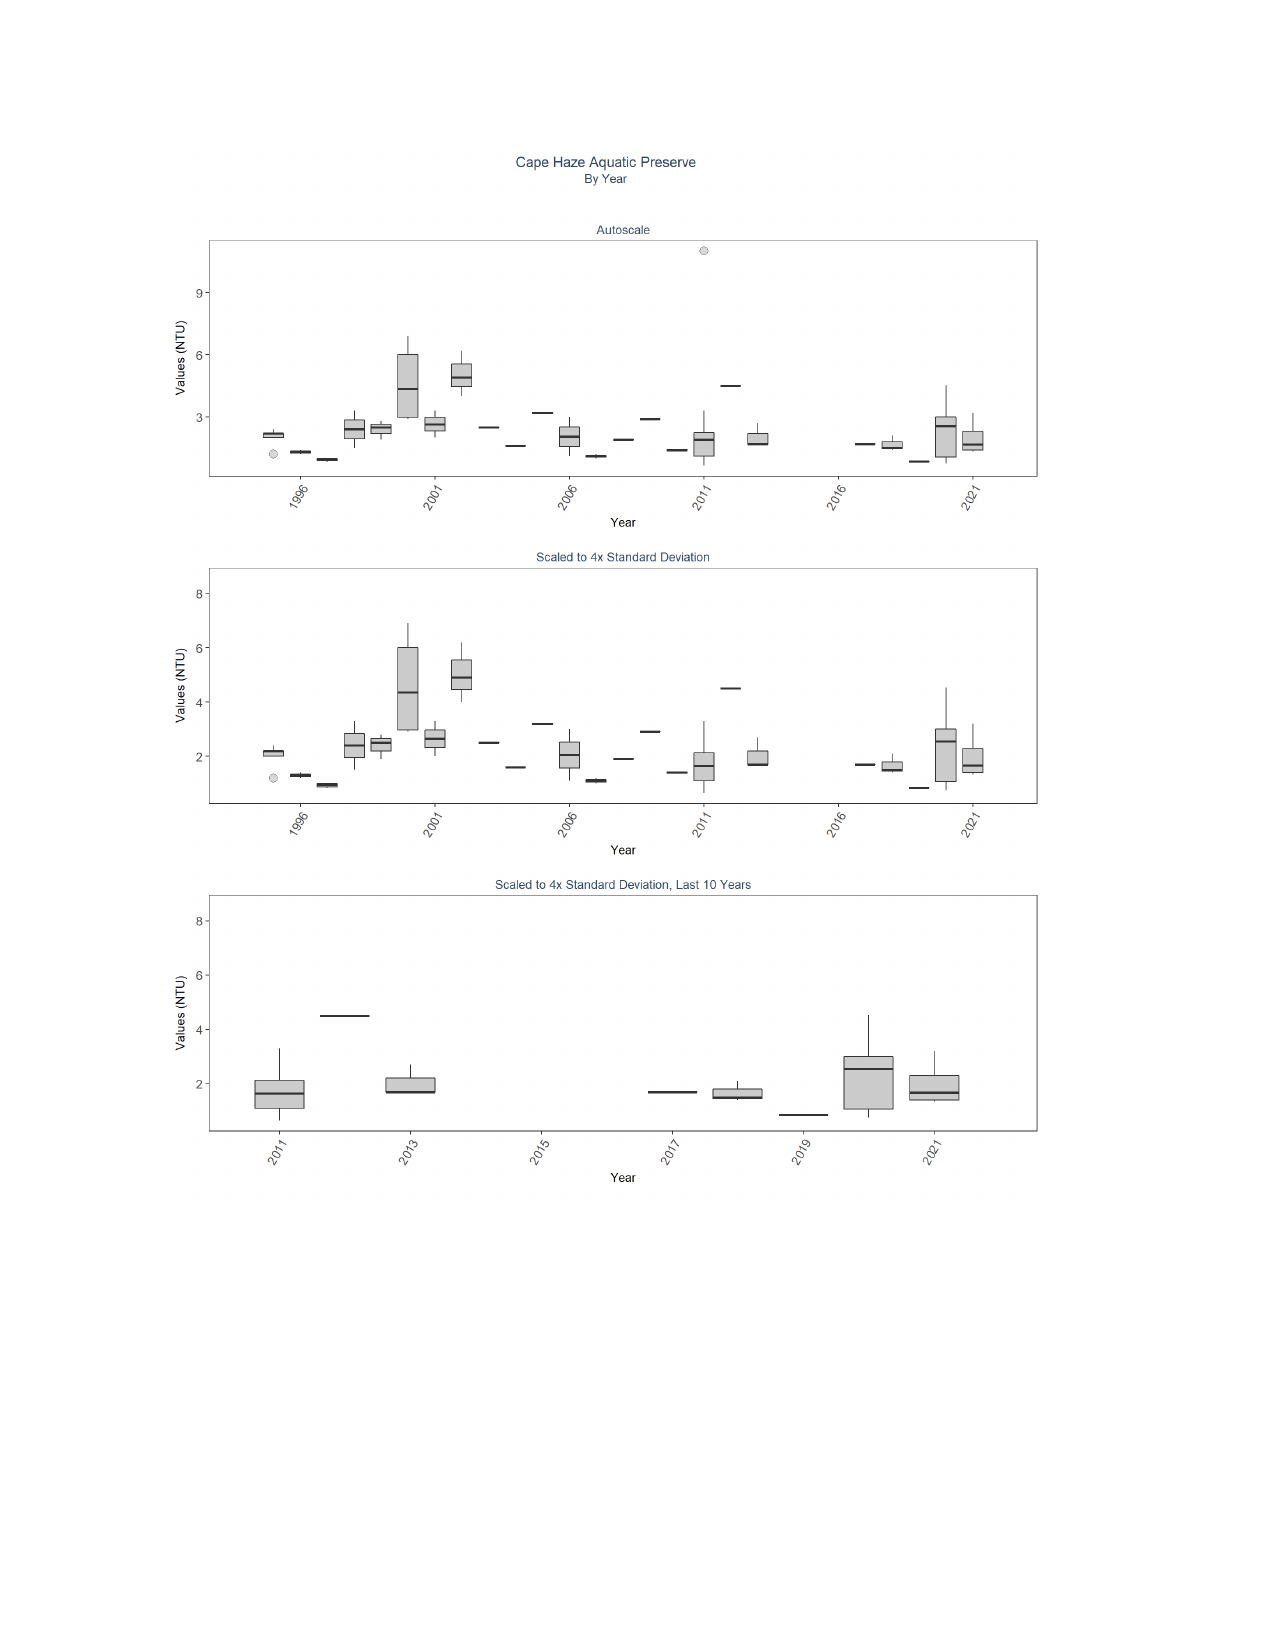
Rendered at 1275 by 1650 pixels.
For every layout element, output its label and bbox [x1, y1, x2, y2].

picture [168, 150, 1044, 1200]
